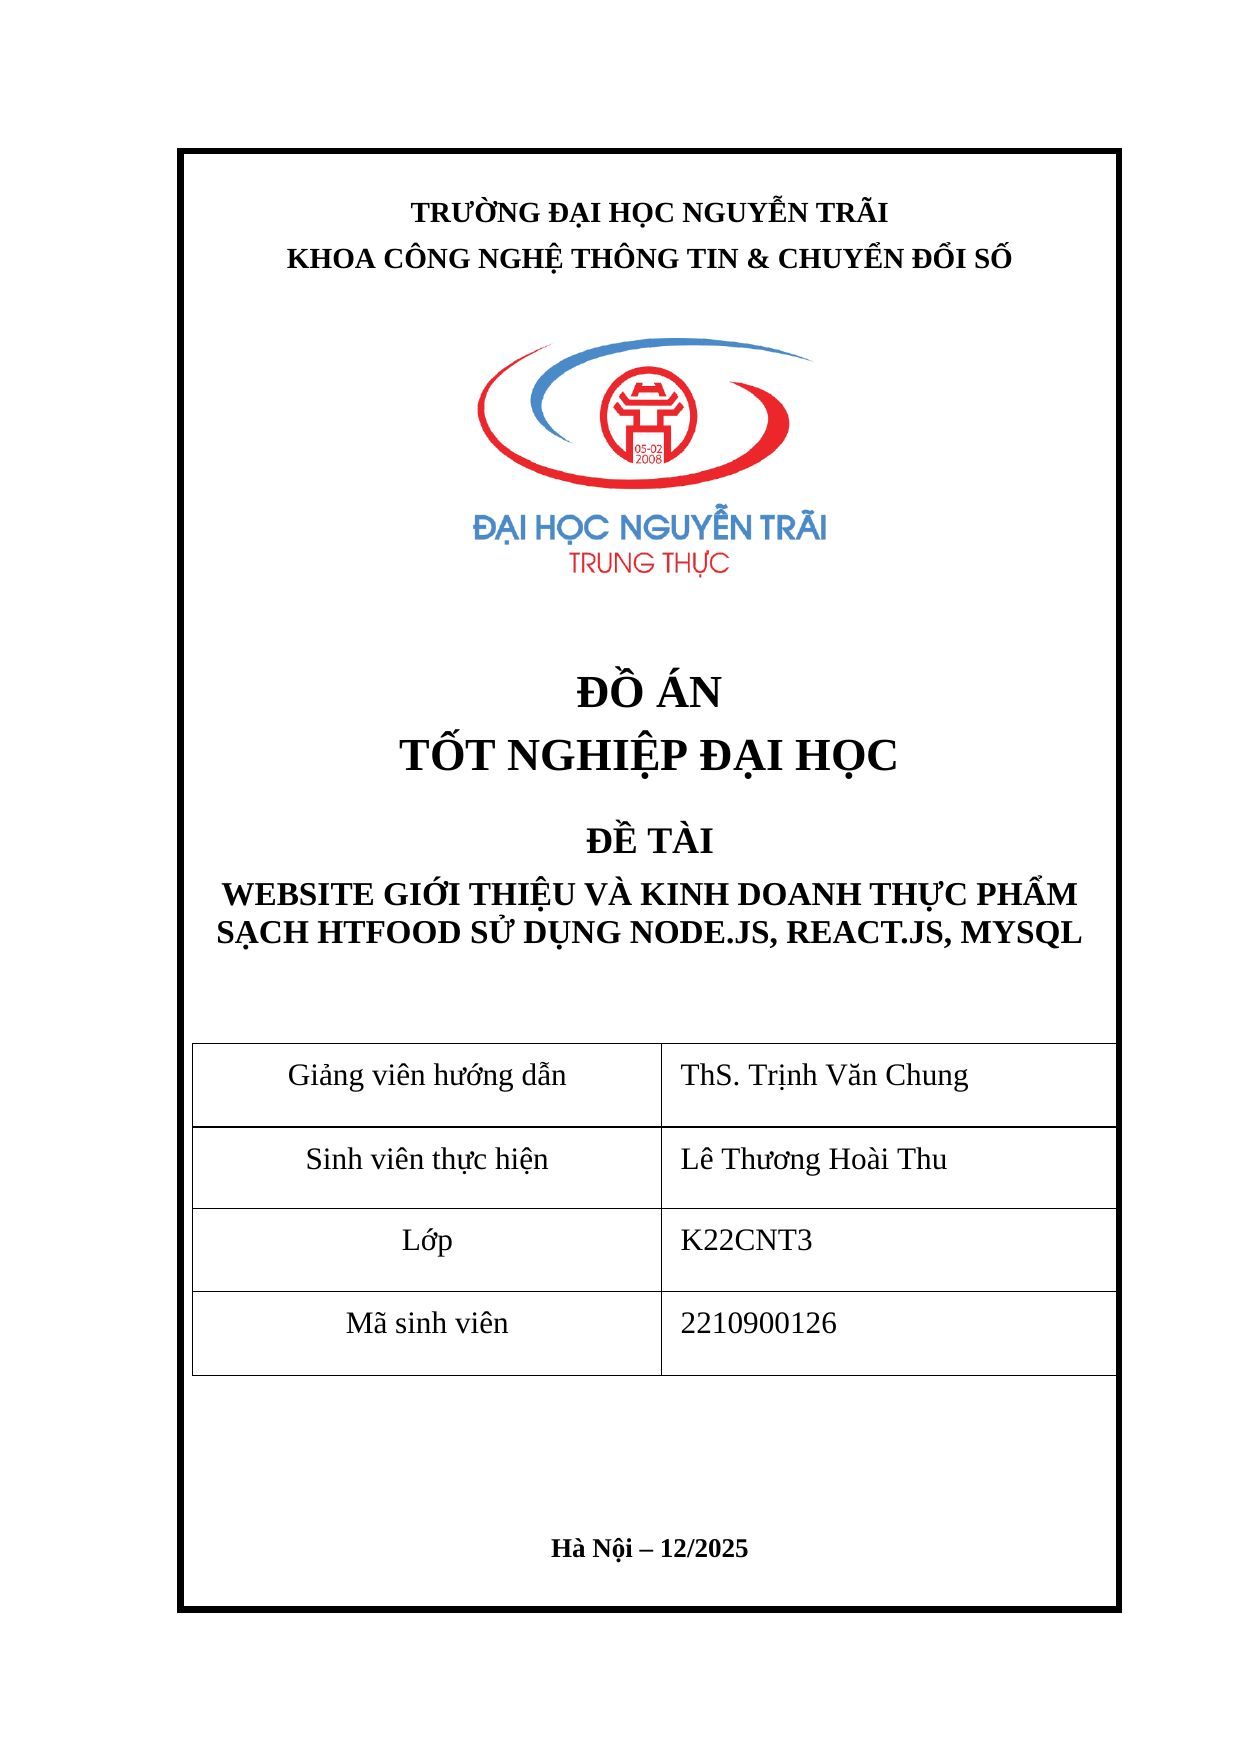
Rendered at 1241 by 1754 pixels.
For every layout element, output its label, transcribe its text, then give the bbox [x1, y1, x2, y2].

picture [467, 328, 832, 583]
table_cell TRƯỜNG ĐẠI HỌC NGUYỄN TRÃI KHOA CÔNG NGHỆ THÔNG TIN & CHUYỂN ĐỔI SỐ ĐỒ ÁN TỐT NGHIỆP ĐẠI HỌC ĐỀ TÀI WEBSITE GIỚI THIỆU VÀ KINH DOANH THỰC PHẨM SẠCH HTFOOD SỬ DỤNG NODE.JS, REACT.JS, MYSQL Hà Nội – 12/2025 [184, 154, 1116, 1606]
